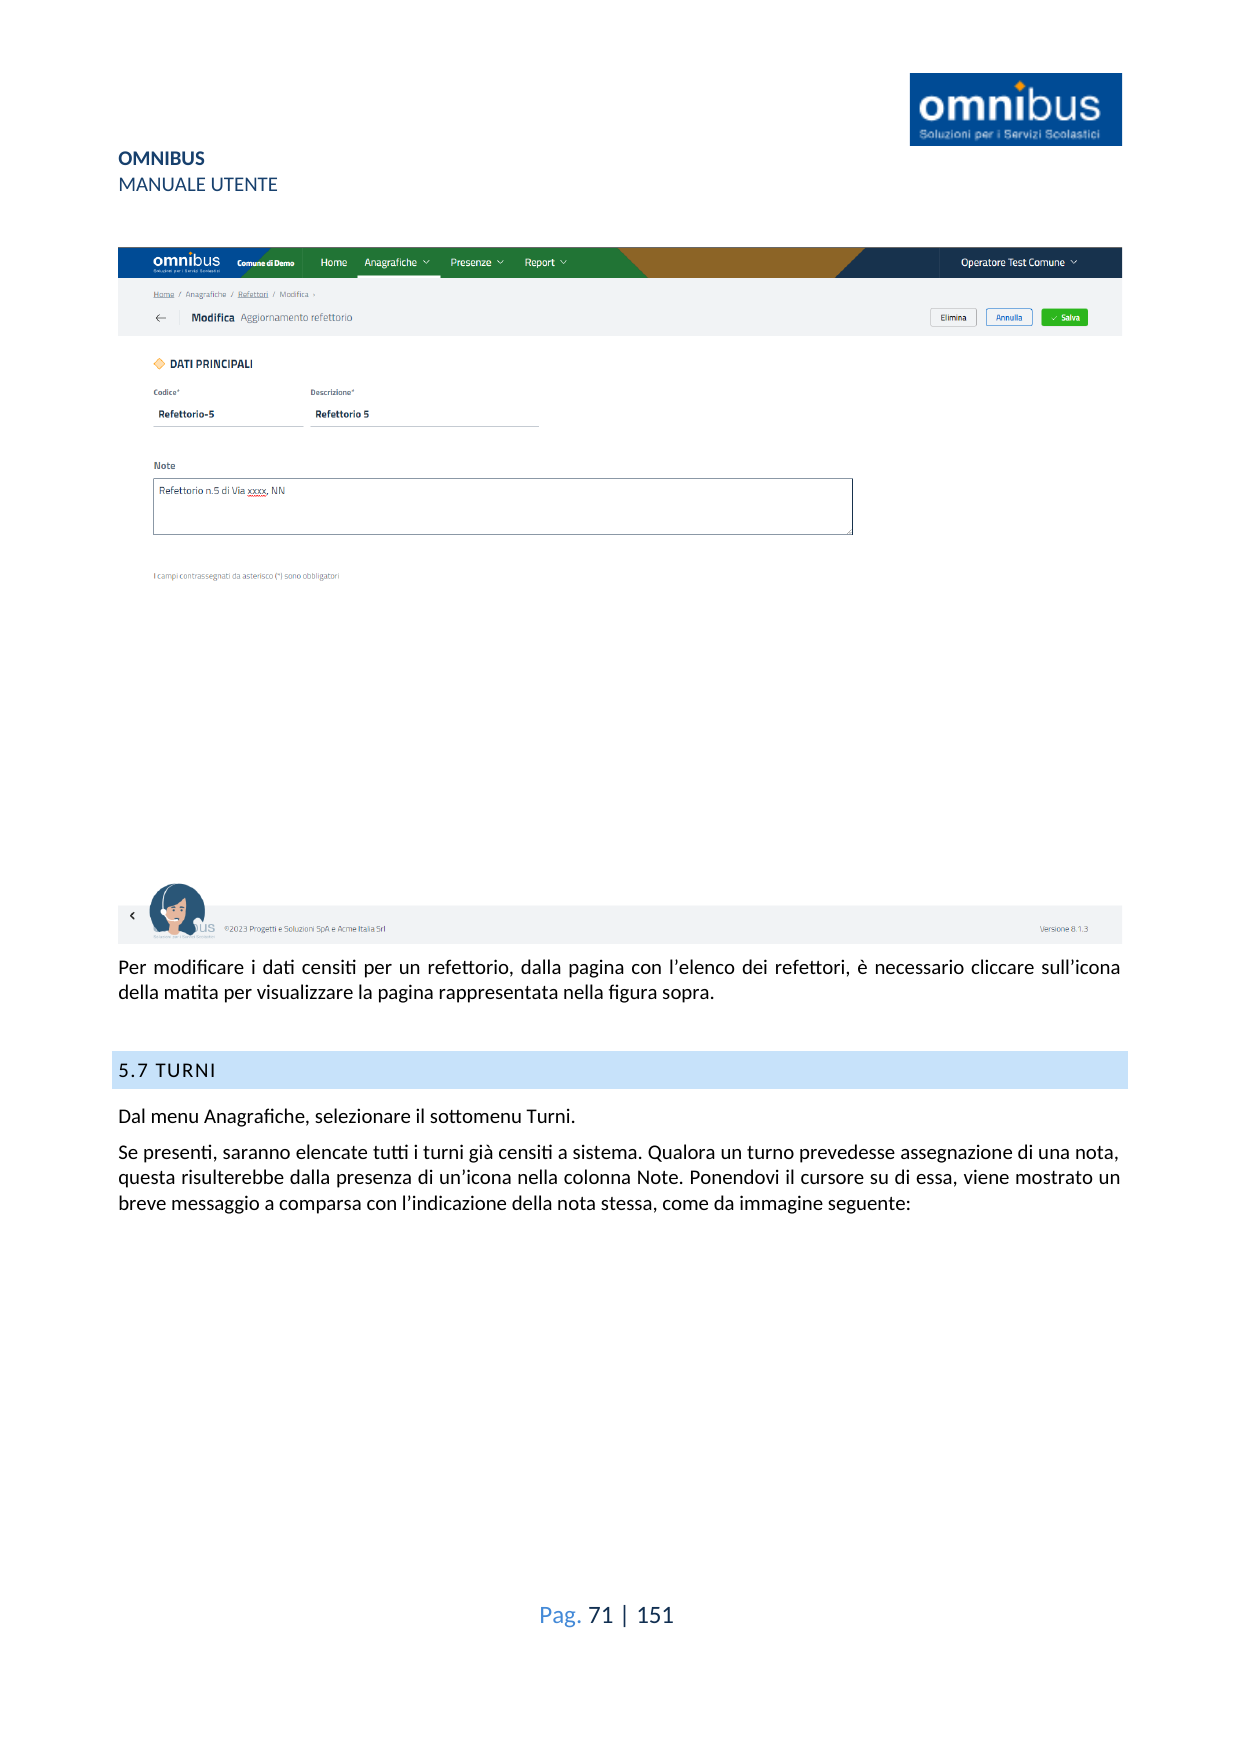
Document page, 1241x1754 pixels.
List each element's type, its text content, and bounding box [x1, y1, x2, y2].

picture [909, 73, 1123, 146]
text Se presenti, saranno elencate tutti i turni già censiti a sistema. Qualora un turno prevedesse assegnazione di una nota, questa risulterebbe dalla presenza di un’icona nella colonna Note. Ponendovi il cursore su di essa, viene mostrato un breve messaggio a comparsa con l’indicazione della nota stessa, come da immagine seguente: [118, 1139, 1122, 1215]
picture [118, 247, 1123, 944]
subtitle 5.7 Turni [118, 1057, 1122, 1083]
text Per modificare i dati censiti per un refettorio, dalla pagina con l’elenco dei refettori, è necessario cliccare sull’icona della matita per visualizzare la pagina rappresentata nella figura sopra. [118, 954, 1122, 1005]
text Dal menu Anagrafiche, selezionare il sottomenu Turni. [118, 1103, 1122, 1128]
